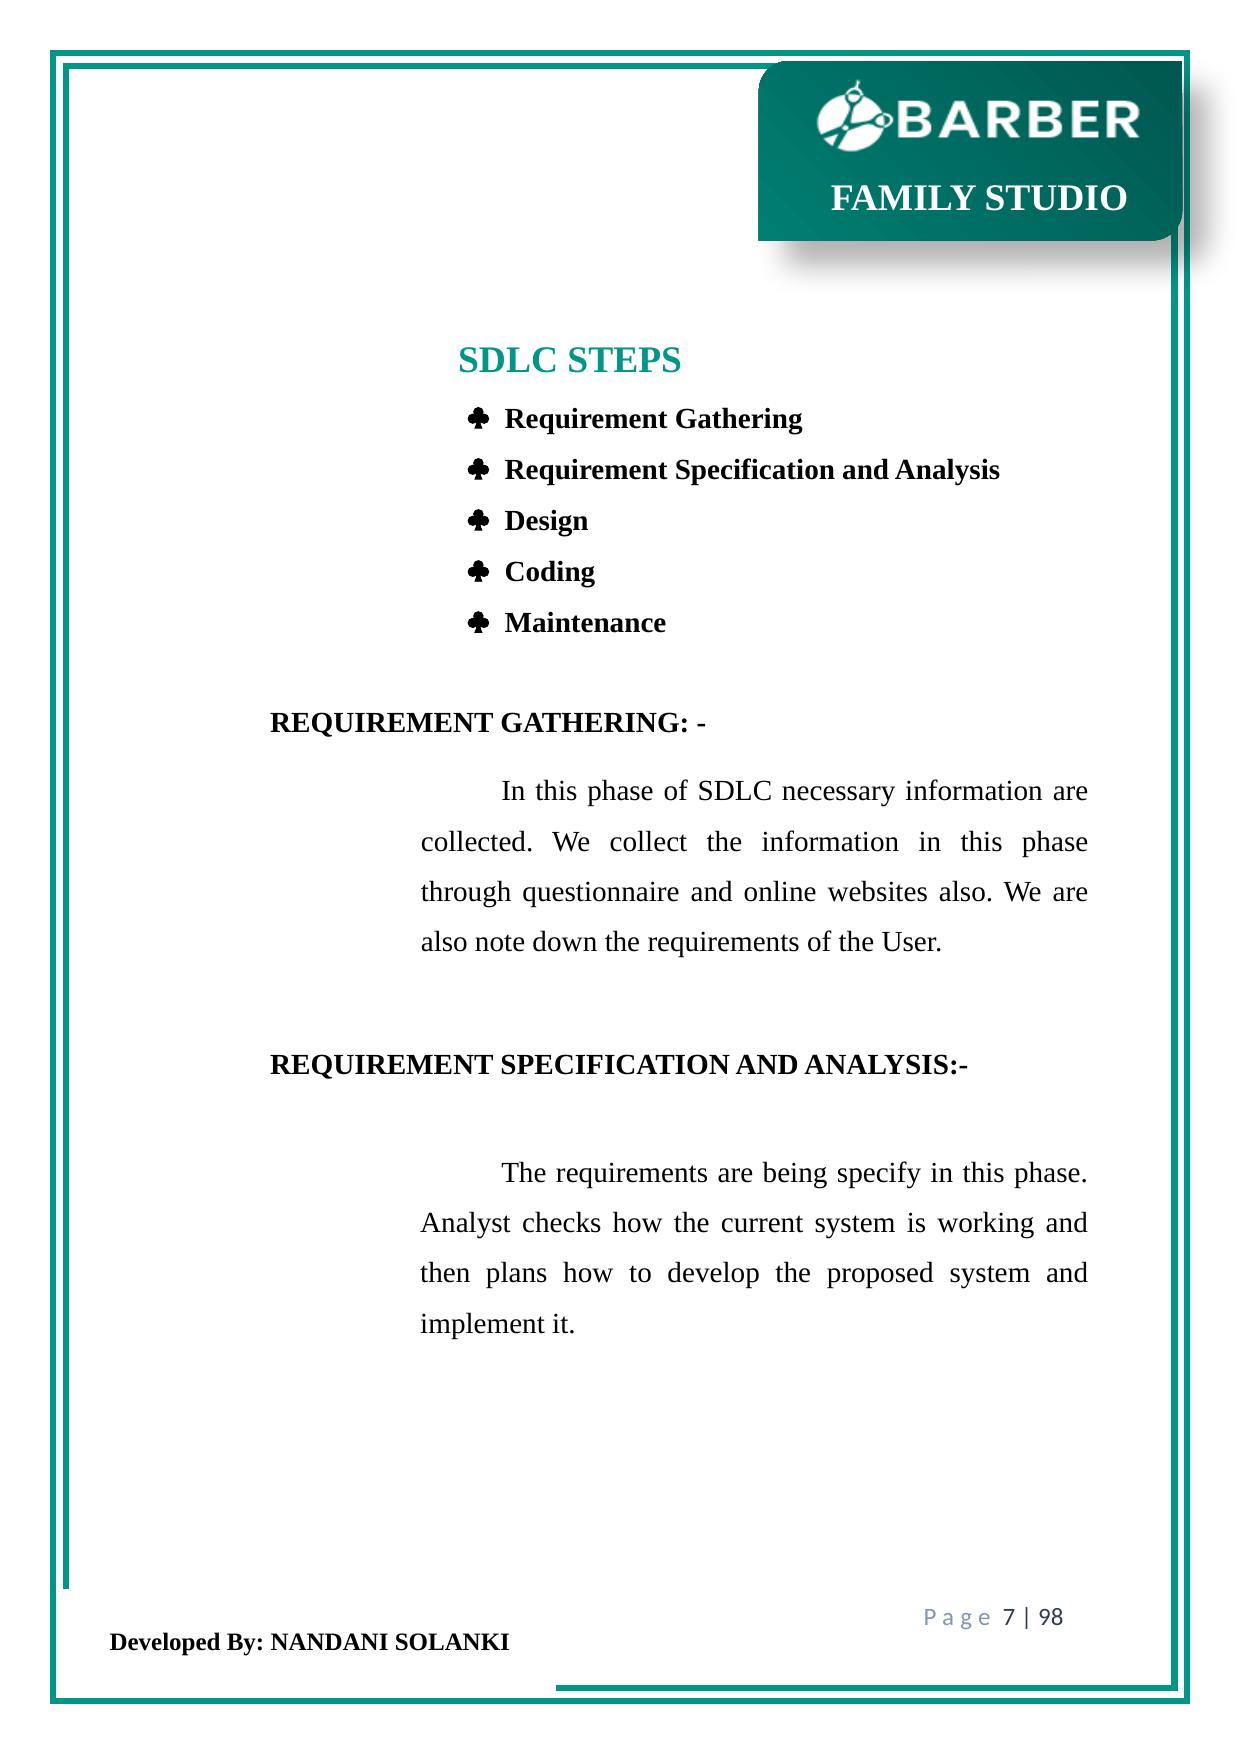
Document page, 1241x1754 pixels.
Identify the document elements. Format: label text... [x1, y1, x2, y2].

text In this phase of SDLC necessary information are collected. We collect the information in this phase through questionnaire and online websites also. We are also note down the requirements of the User. [421, 773, 1089, 958]
list Design [467, 503, 1090, 536]
list Coding [467, 554, 1090, 587]
list Requirement Specification and Analysis [467, 452, 1090, 485]
picture [814, 77, 1145, 156]
text SDLC STEPS [270, 337, 1090, 381]
list Maintenance [467, 605, 1090, 638]
text REQUIREMENT SPECIFICATION AND ANALYSIS:- [270, 1047, 1089, 1081]
subtitle REQUIREMENT GATHERING: - [270, 705, 1090, 739]
list Requirement Gathering [467, 401, 1090, 434]
text The requirements are being specify in this phase. Analyst checks how the current system is working and then plans how to develop the proposed system and implement it. [420, 1155, 1089, 1339]
